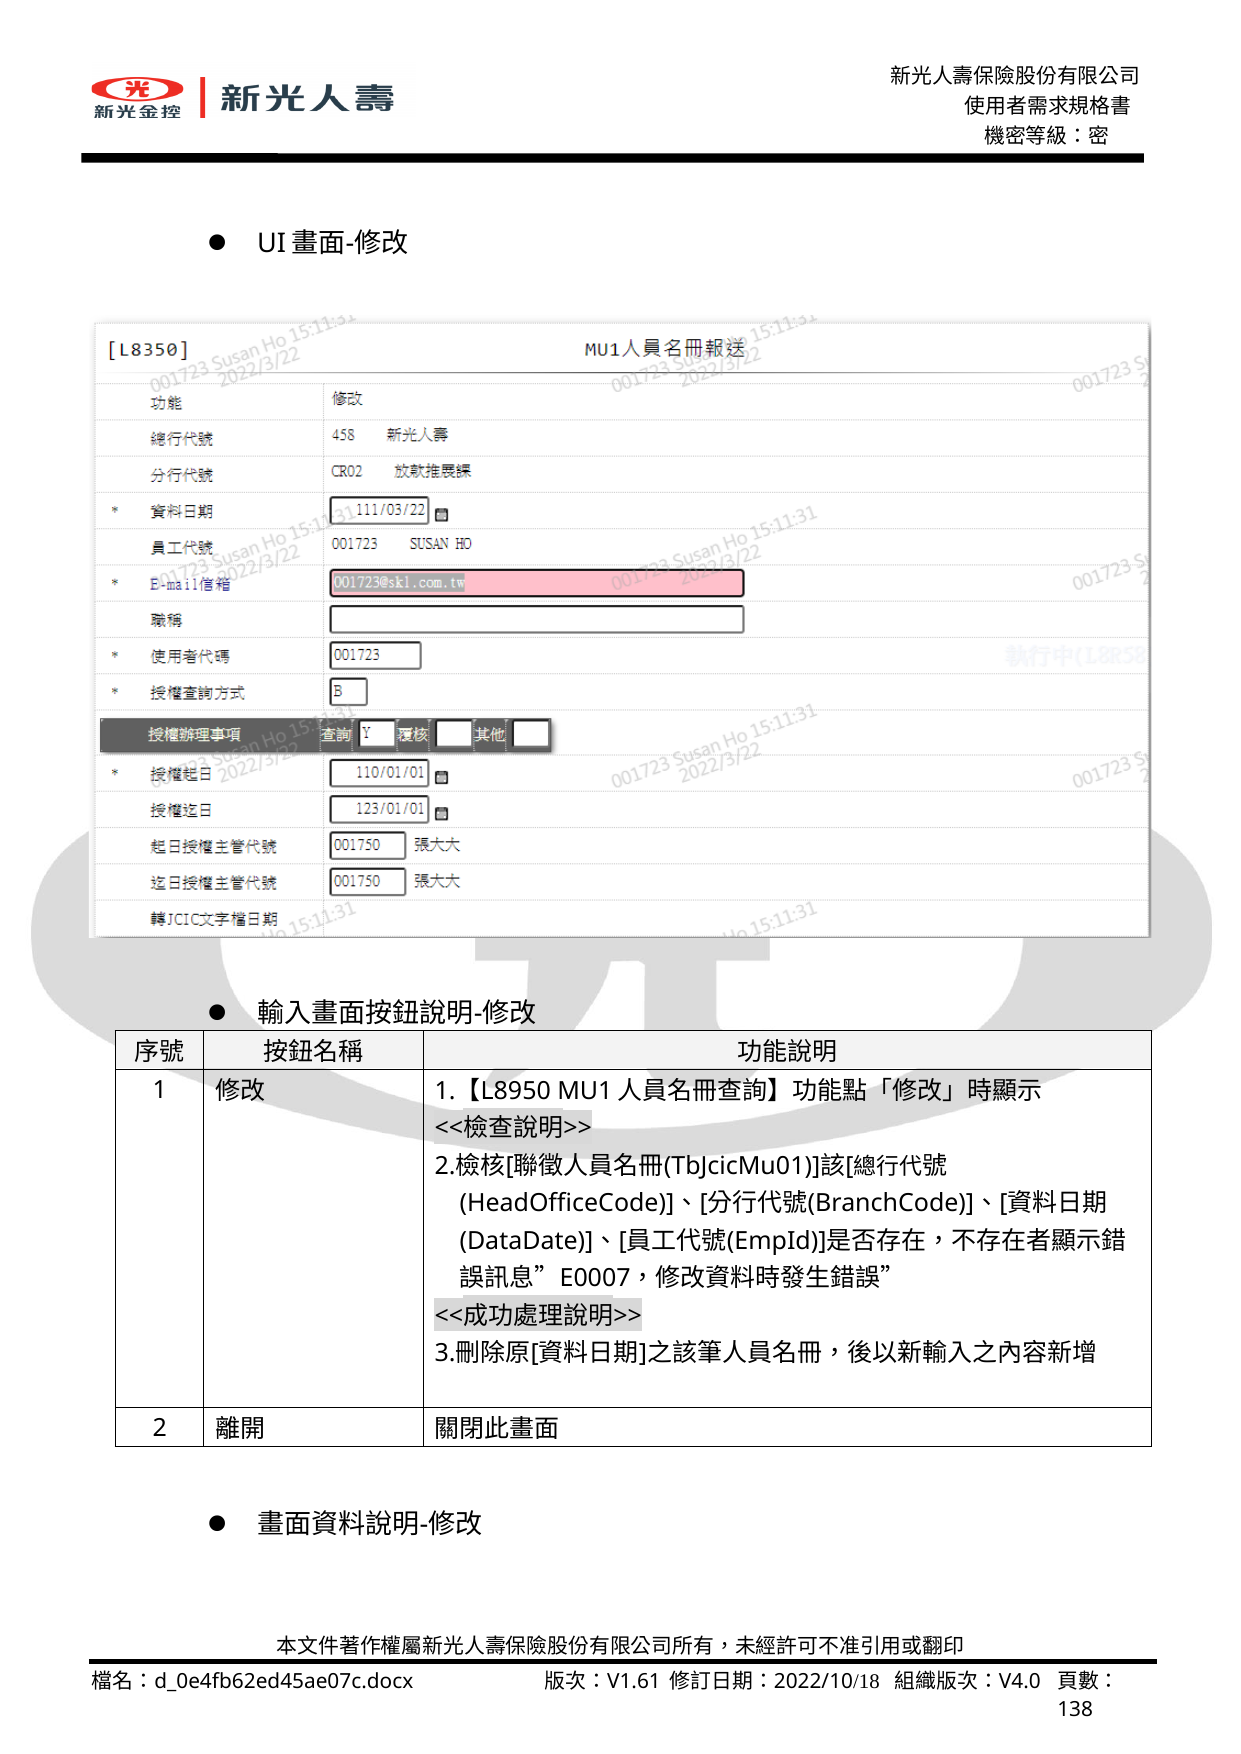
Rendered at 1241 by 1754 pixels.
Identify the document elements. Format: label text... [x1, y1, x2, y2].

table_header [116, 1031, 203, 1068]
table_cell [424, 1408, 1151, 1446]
list UI畫面-修改 [207, 203, 1152, 278]
picture [91, 61, 417, 118]
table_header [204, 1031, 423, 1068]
list 輸入畫面按鈕說明-修改 [207, 991, 1152, 1030]
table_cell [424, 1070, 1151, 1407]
list 畫面資料說明-修改 [207, 1484, 1152, 1559]
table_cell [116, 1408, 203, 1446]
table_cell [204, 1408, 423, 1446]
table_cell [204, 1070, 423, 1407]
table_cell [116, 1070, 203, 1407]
picture [25, 315, 1215, 1166]
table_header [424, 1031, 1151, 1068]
